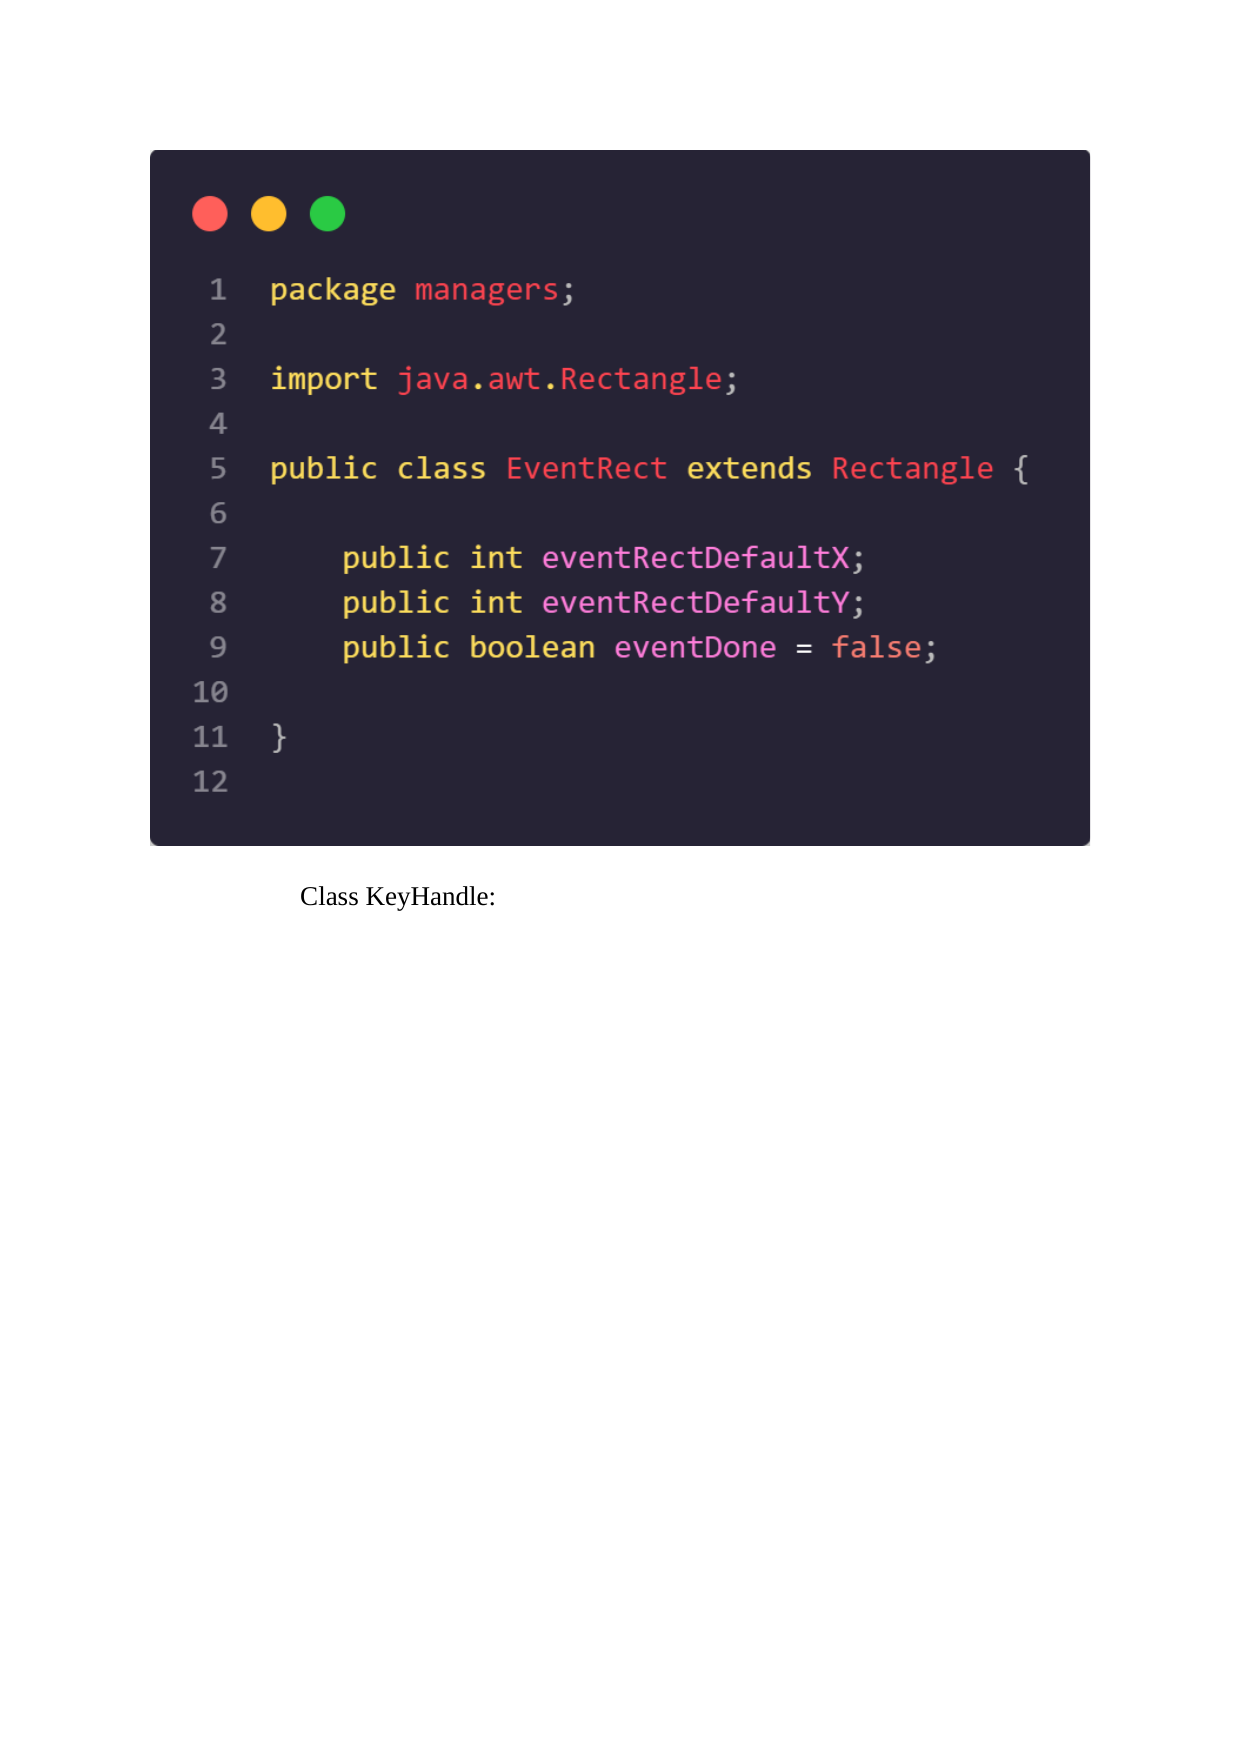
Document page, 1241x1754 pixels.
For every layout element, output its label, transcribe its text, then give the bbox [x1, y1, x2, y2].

text Class KeyHandle: [225, 880, 1090, 911]
picture [150, 150, 1091, 846]
